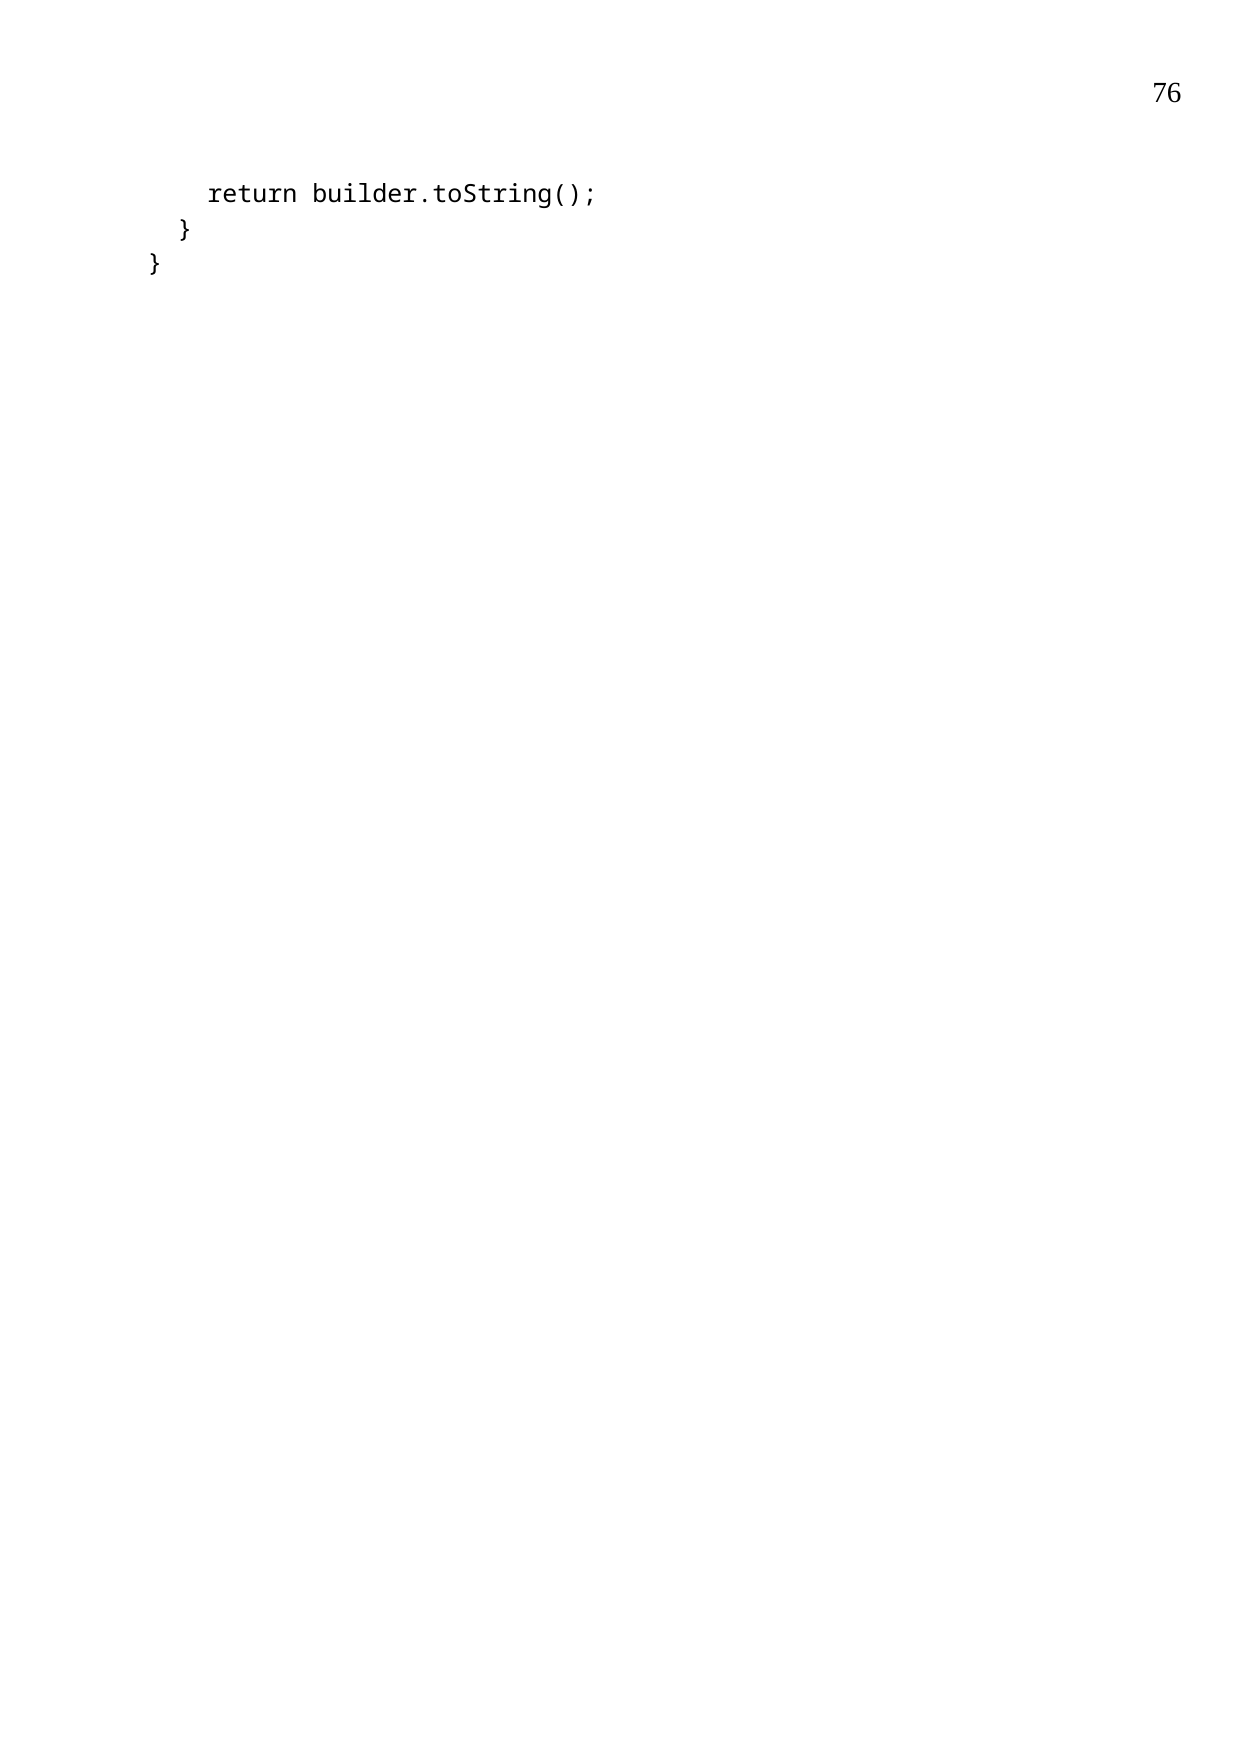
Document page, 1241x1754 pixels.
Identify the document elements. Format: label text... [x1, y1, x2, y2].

text } [147, 210, 1181, 244]
text return builder.toString(); [147, 176, 1181, 210]
text } [147, 244, 1181, 278]
